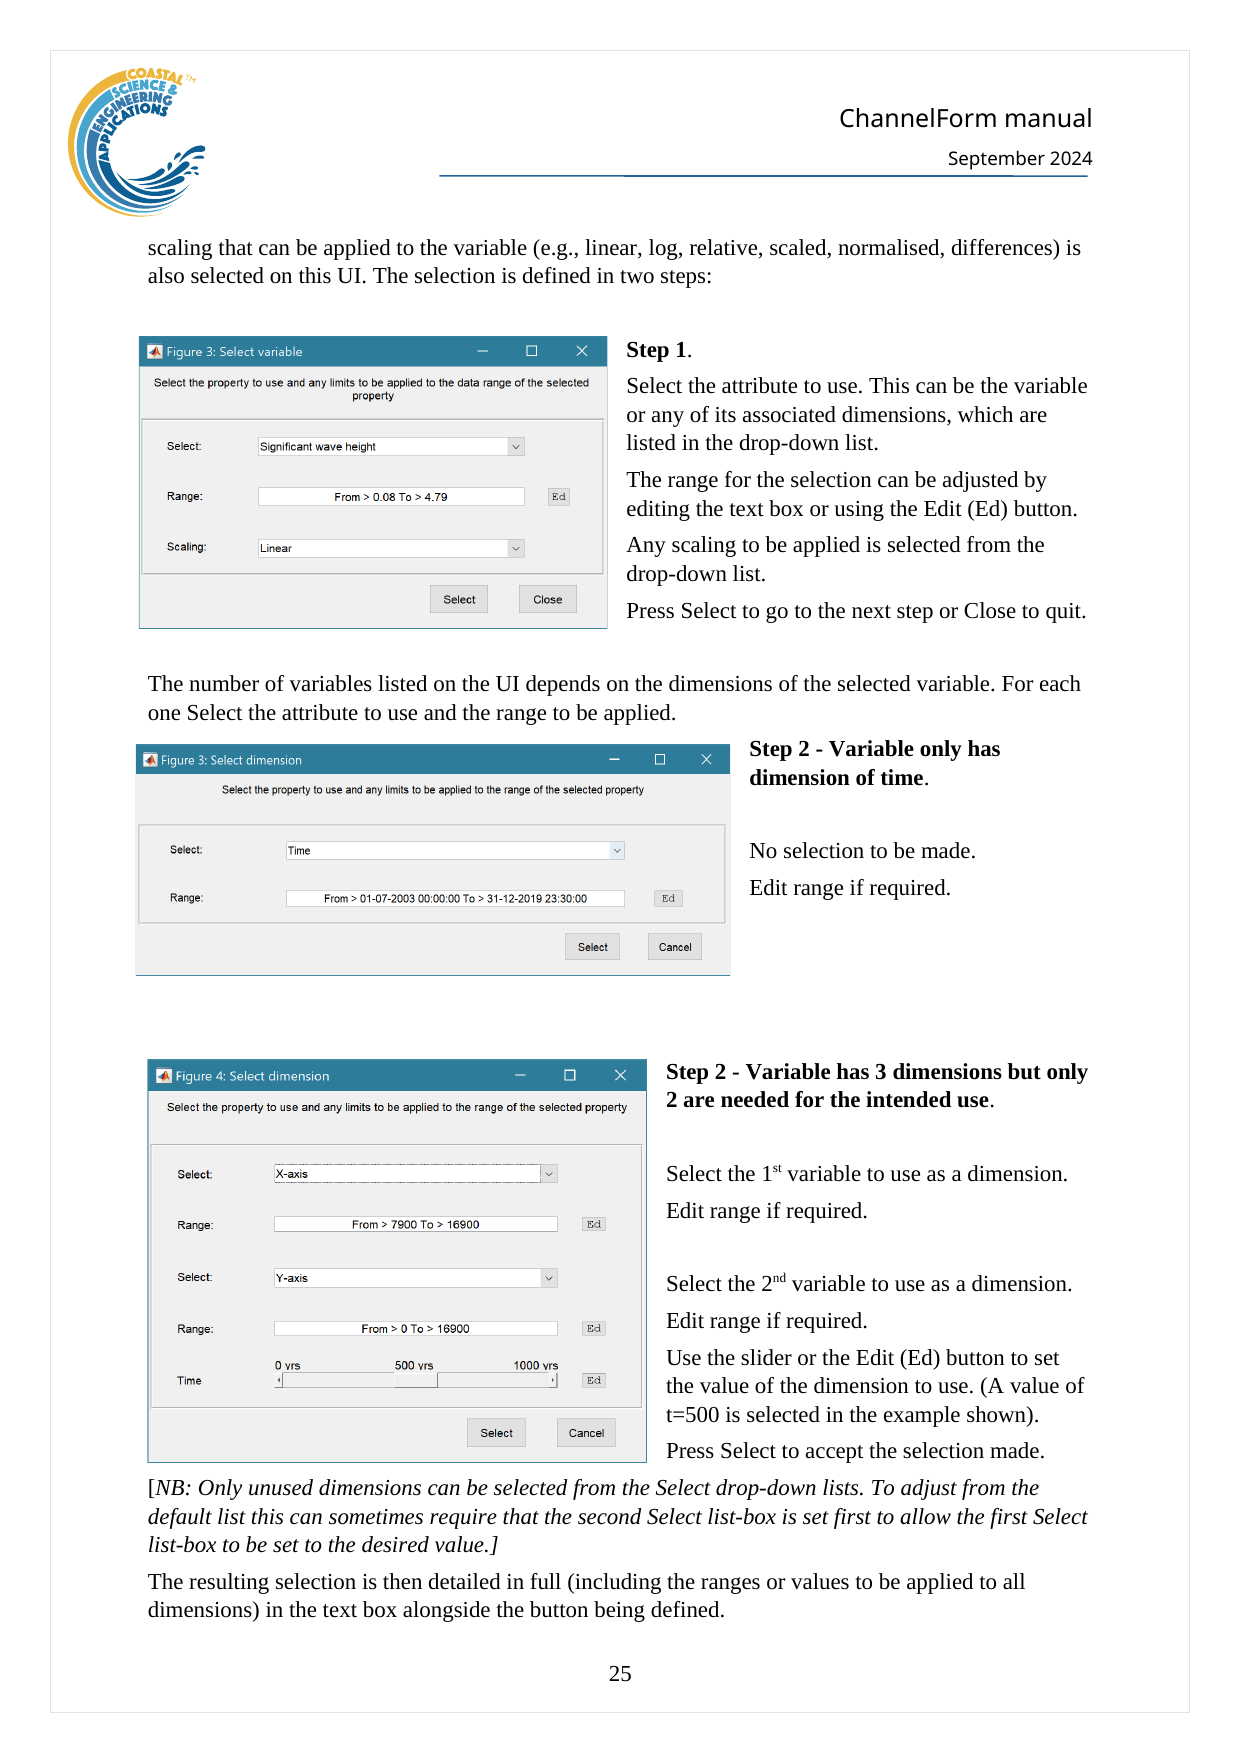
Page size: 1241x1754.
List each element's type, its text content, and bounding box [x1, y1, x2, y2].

text Press Select to accept the selection made. [148, 1437, 1093, 1464]
text Edit range if required. [647, 1197, 1093, 1223]
text Select the 2nd variable to use as a dimension. [647, 1270, 1093, 1297]
text Edit range if required. [647, 1307, 1093, 1333]
text Use the slider or the Edit (Ed) button to set the value of the dimension to use. (A value of t=500 is selected in the example shown). [647, 1344, 1093, 1427]
text Edit range if required. [731, 874, 1093, 901]
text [148, 234, 1093, 289]
text The number of variables listed on the UI depends on the dimensions of the selected variable. For each one Select the attribute to use and the range to be applied. [148, 670, 1093, 725]
text The range for the selection can be adjusted by editing the text box or using the Edit (Ed) button. [608, 466, 1093, 521]
text The resulting selection is then detailed in full (including the ranges or values to be applied to all dimensions) in the text box alongside the button being defined. [148, 1568, 1093, 1623]
picture [147, 1059, 647, 1463]
text Any scaling to be applied is selected from the drop-down list. [608, 531, 1093, 586]
text Step 2 - Variable only has dimension of time. [148, 735, 1093, 790]
picture [135, 744, 731, 976]
picture [138, 336, 608, 629]
text Select the 1st variable to use as a dimension. [647, 1160, 1093, 1186]
text Step 1. [608, 336, 1093, 362]
text [NB: Only unused dimensions can be selected from the Select drop-down lists. To adjust from the default list this can sometimes require that the second Select list-box is set first to allow the first Select list-box to be set to the desired value.] [148, 1474, 1093, 1557]
text Step 2 - Variable has 3 dimensions but only 2 are needed for the intended use. [148, 1058, 1093, 1113]
text Select the attribute to use. This can be the variable or any of its associated dimensions, which are listed in the drop-down list. [608, 373, 1093, 456]
text Press Select to go to the next step or Close to quit. [608, 597, 1093, 623]
text No selection to be made. [731, 837, 1093, 864]
